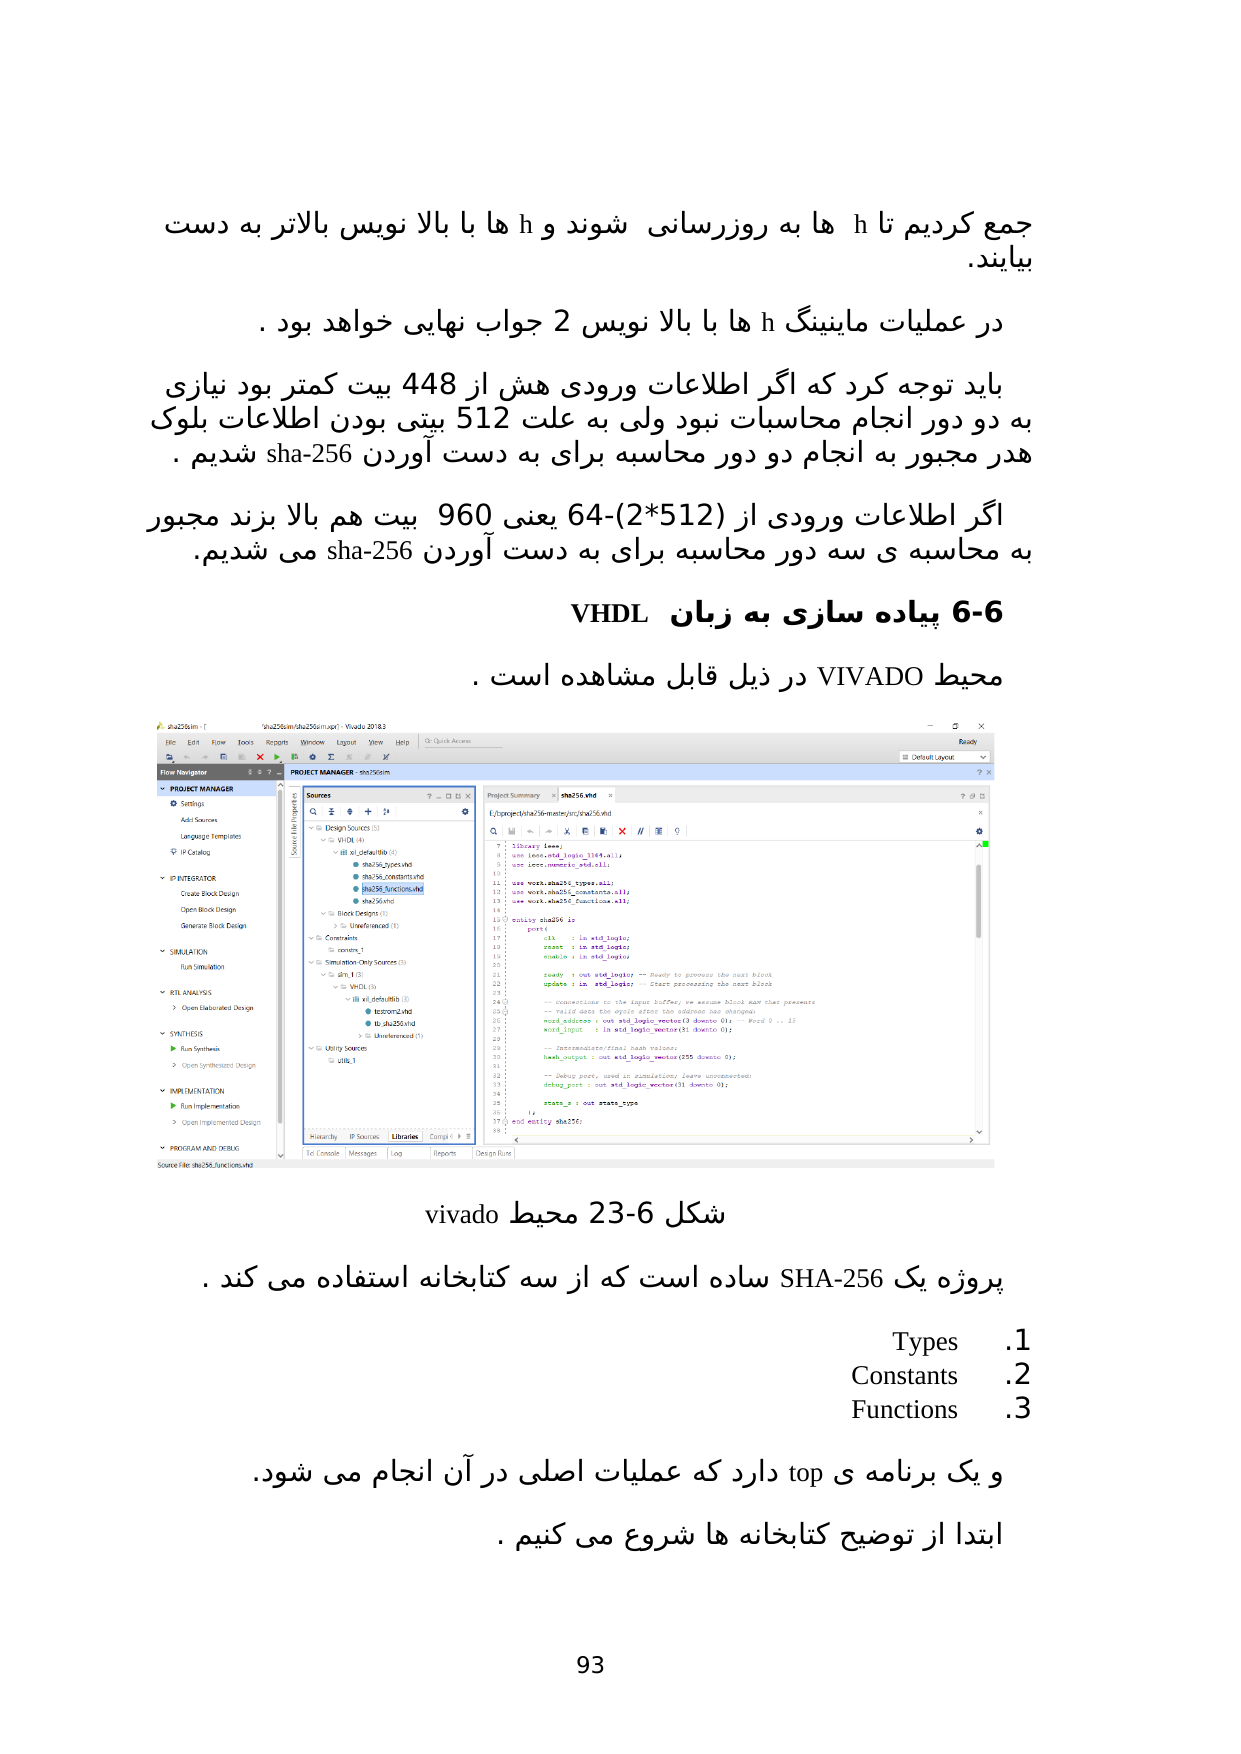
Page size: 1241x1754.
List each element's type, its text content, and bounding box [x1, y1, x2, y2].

text پروژه یک SHA-256 ساده است که از سه کتابخانه استفاده می کند . [148, 1260, 1033, 1294]
text و یک برنامه ی top دارد که عملیات اصلی در آن انجام می شود. [148, 1454, 1033, 1488]
text محیط VIVADO در ذیل قابل مشاهده است . [148, 658, 1033, 692]
text 6-6 پیاده سازی به زبان VHDL [148, 595, 1033, 629]
text اگر اطلاعات ورودی از (512*2)-64 یعنی 960 بیت هم بالا بزند مجبور به محاسبه ی سه دور محاسبه برای به دست آوردن sha-256 می شدیم. [148, 498, 1033, 566]
text ابتدا از توضیح کتابخانه ها شروع می کنیم . [148, 1517, 1033, 1551]
list Functions [148, 1391, 1033, 1425]
text در عملیات ماینینگ h ها با بالا نویس 2 جواب نهایی خواهد بود . [148, 304, 1033, 338]
text شکل 6-23 محیط vivado [148, 1197, 1033, 1231]
list Types [148, 1323, 1033, 1357]
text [148, 207, 1033, 275]
picture [157, 721, 995, 1168]
list Constants [148, 1357, 1033, 1391]
text باید توجه کرد که اگر اطلاعات ورودی هش از 448 بیت کمتر بود نیازی به دو دور انجام محاسبات نبود ولی به علت 512 بیتی بودن اطلاعات بلوک هدر مجبور به انجام دو دور محاسبه برای به دست آوردن sha-256 شدیم . [148, 367, 1033, 469]
